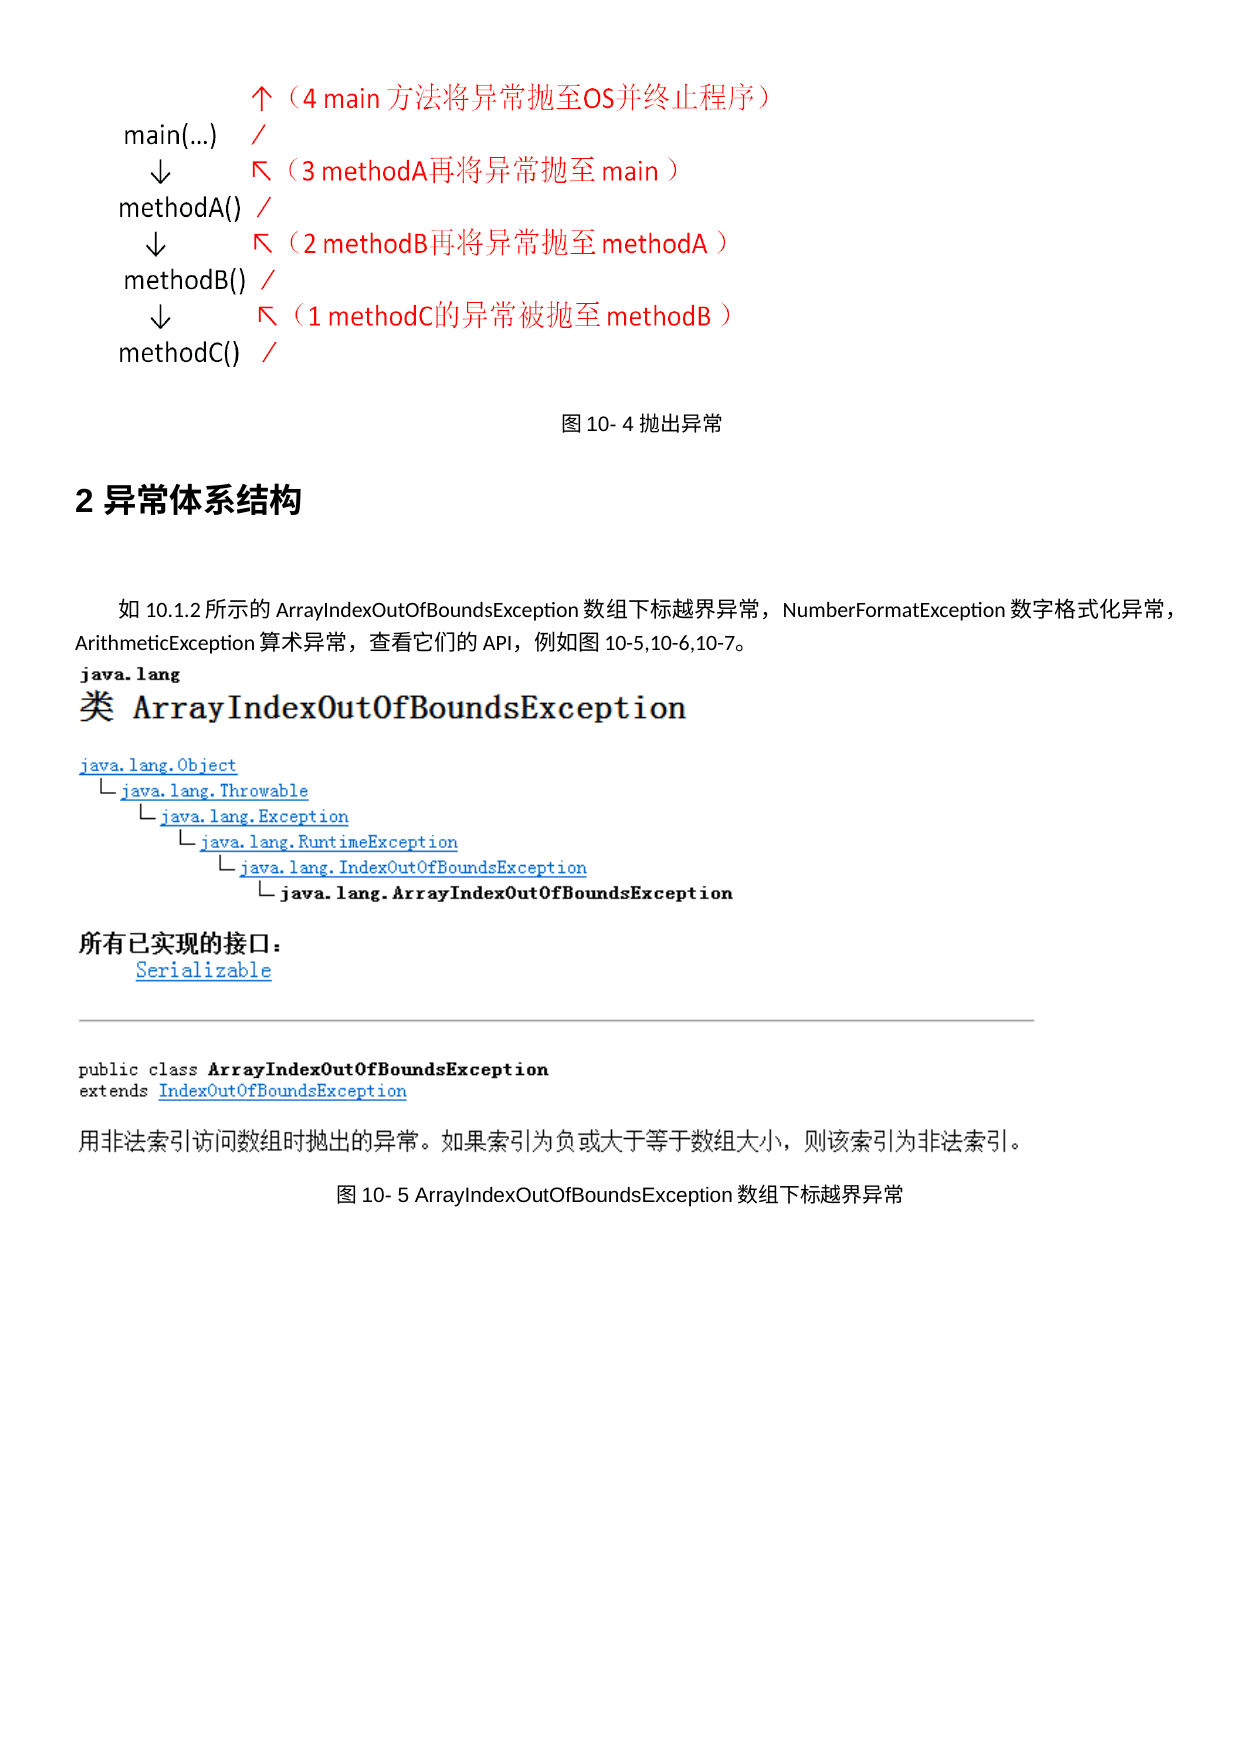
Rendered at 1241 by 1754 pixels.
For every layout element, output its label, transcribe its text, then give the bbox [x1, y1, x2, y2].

picture [118, 80, 771, 376]
text 图10- 4 抛出异常 [75, 406, 1165, 438]
text 图10- 5 ArrayIndexOutOfBoundsException数组下标越界异常 [75, 1177, 1165, 1209]
picture [75, 657, 1035, 1165]
text 如10.1.2所示的ArrayIndexOutOfBoundsException数组下标越界异常，NumberFormatException数字格式化异常，ArithmeticException算术异常，查看它们的API，例如图10-5,10-6,10-7。 [75, 592, 1165, 657]
subtitle 2 异常体系结构 [75, 465, 1165, 530]
